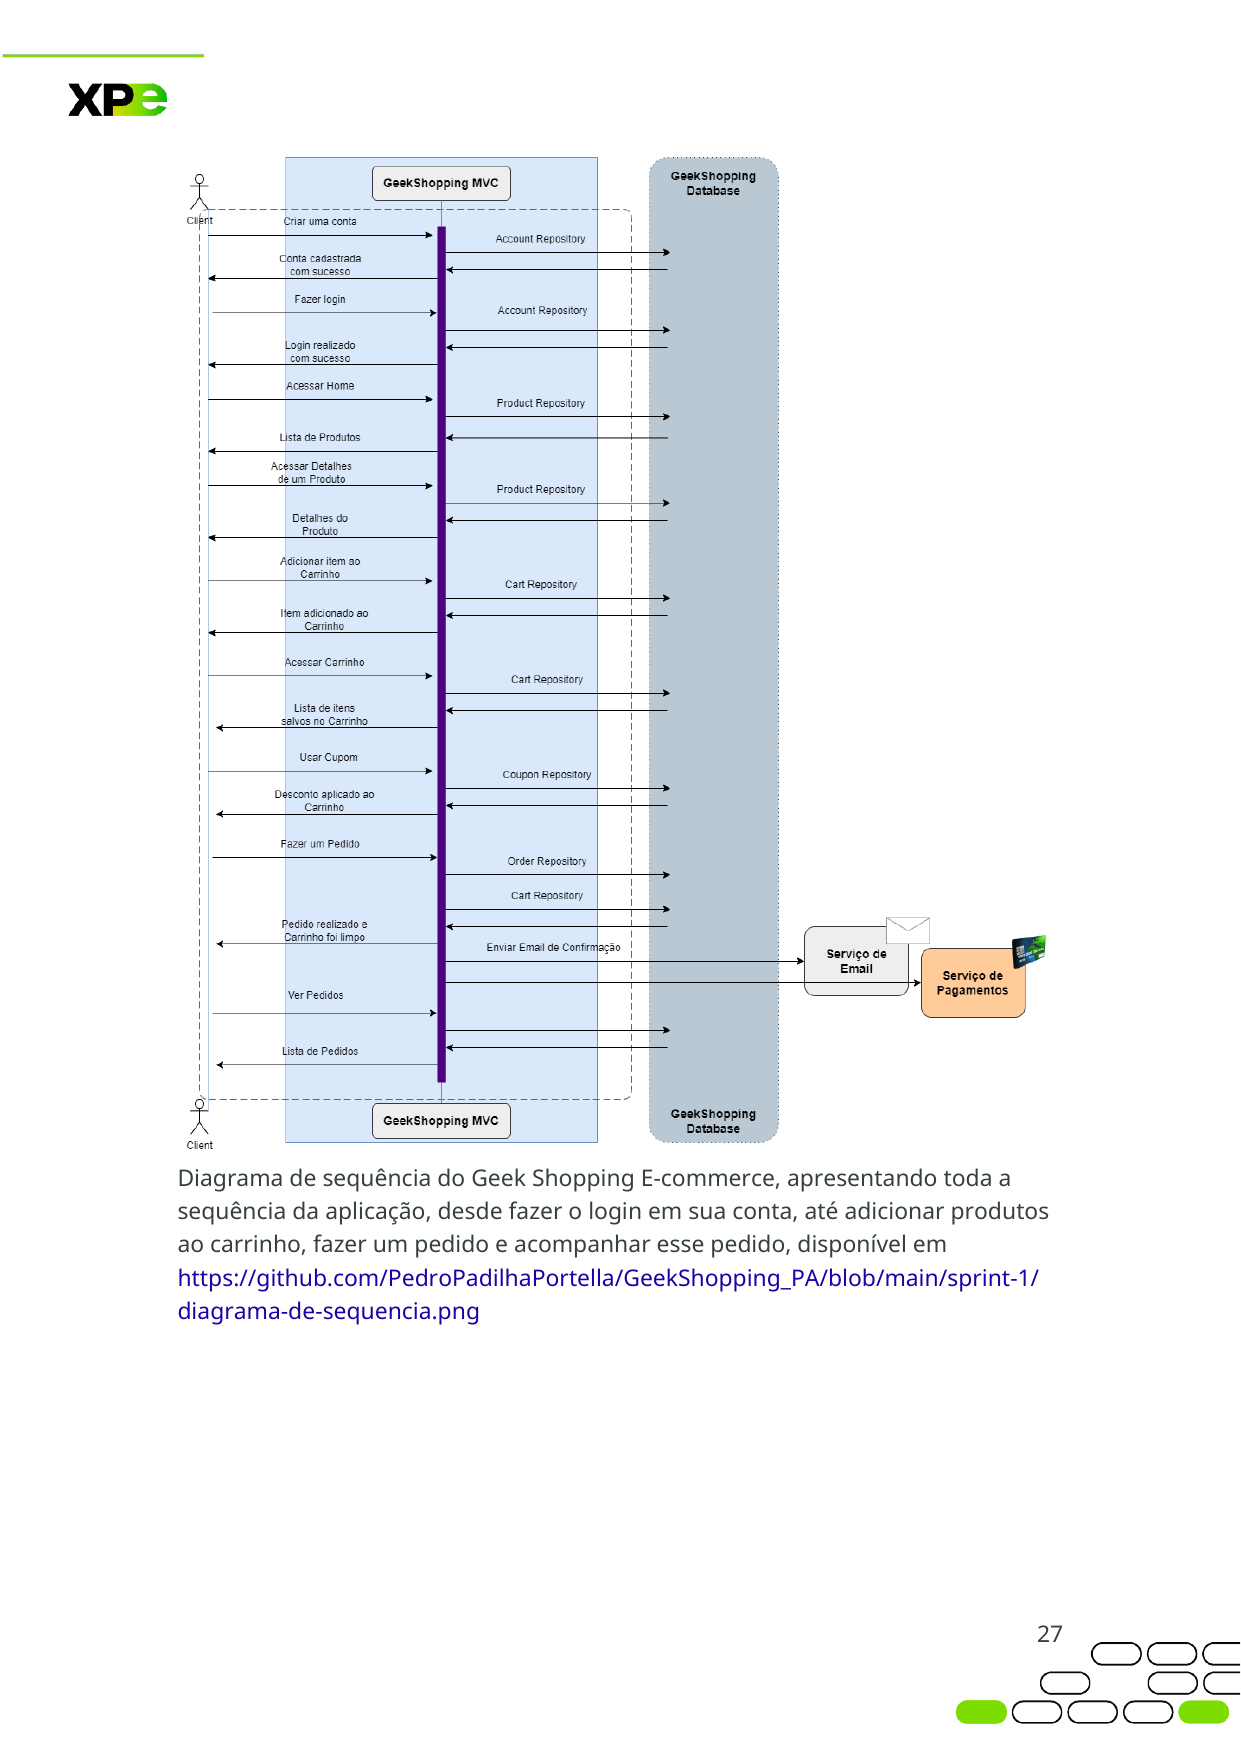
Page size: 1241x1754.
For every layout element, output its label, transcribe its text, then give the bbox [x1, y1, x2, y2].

text Diagrama de sequência do Geek Shopping E-commerce, apresentando toda a sequência da aplicação, desde fazer o login em sua conta, até adicionar produtos ao carrinho, fazer um pedido e acompanhar esse pedido, disponível em https://github.com/PedroPadilhaPortella/GeekShopping_PA/blob/main/sprint-1/diagrama-de-sequencia.png [177, 1160, 1063, 1326]
picture [2, 51, 1063, 1160]
picture [955, 1642, 1241, 1724]
